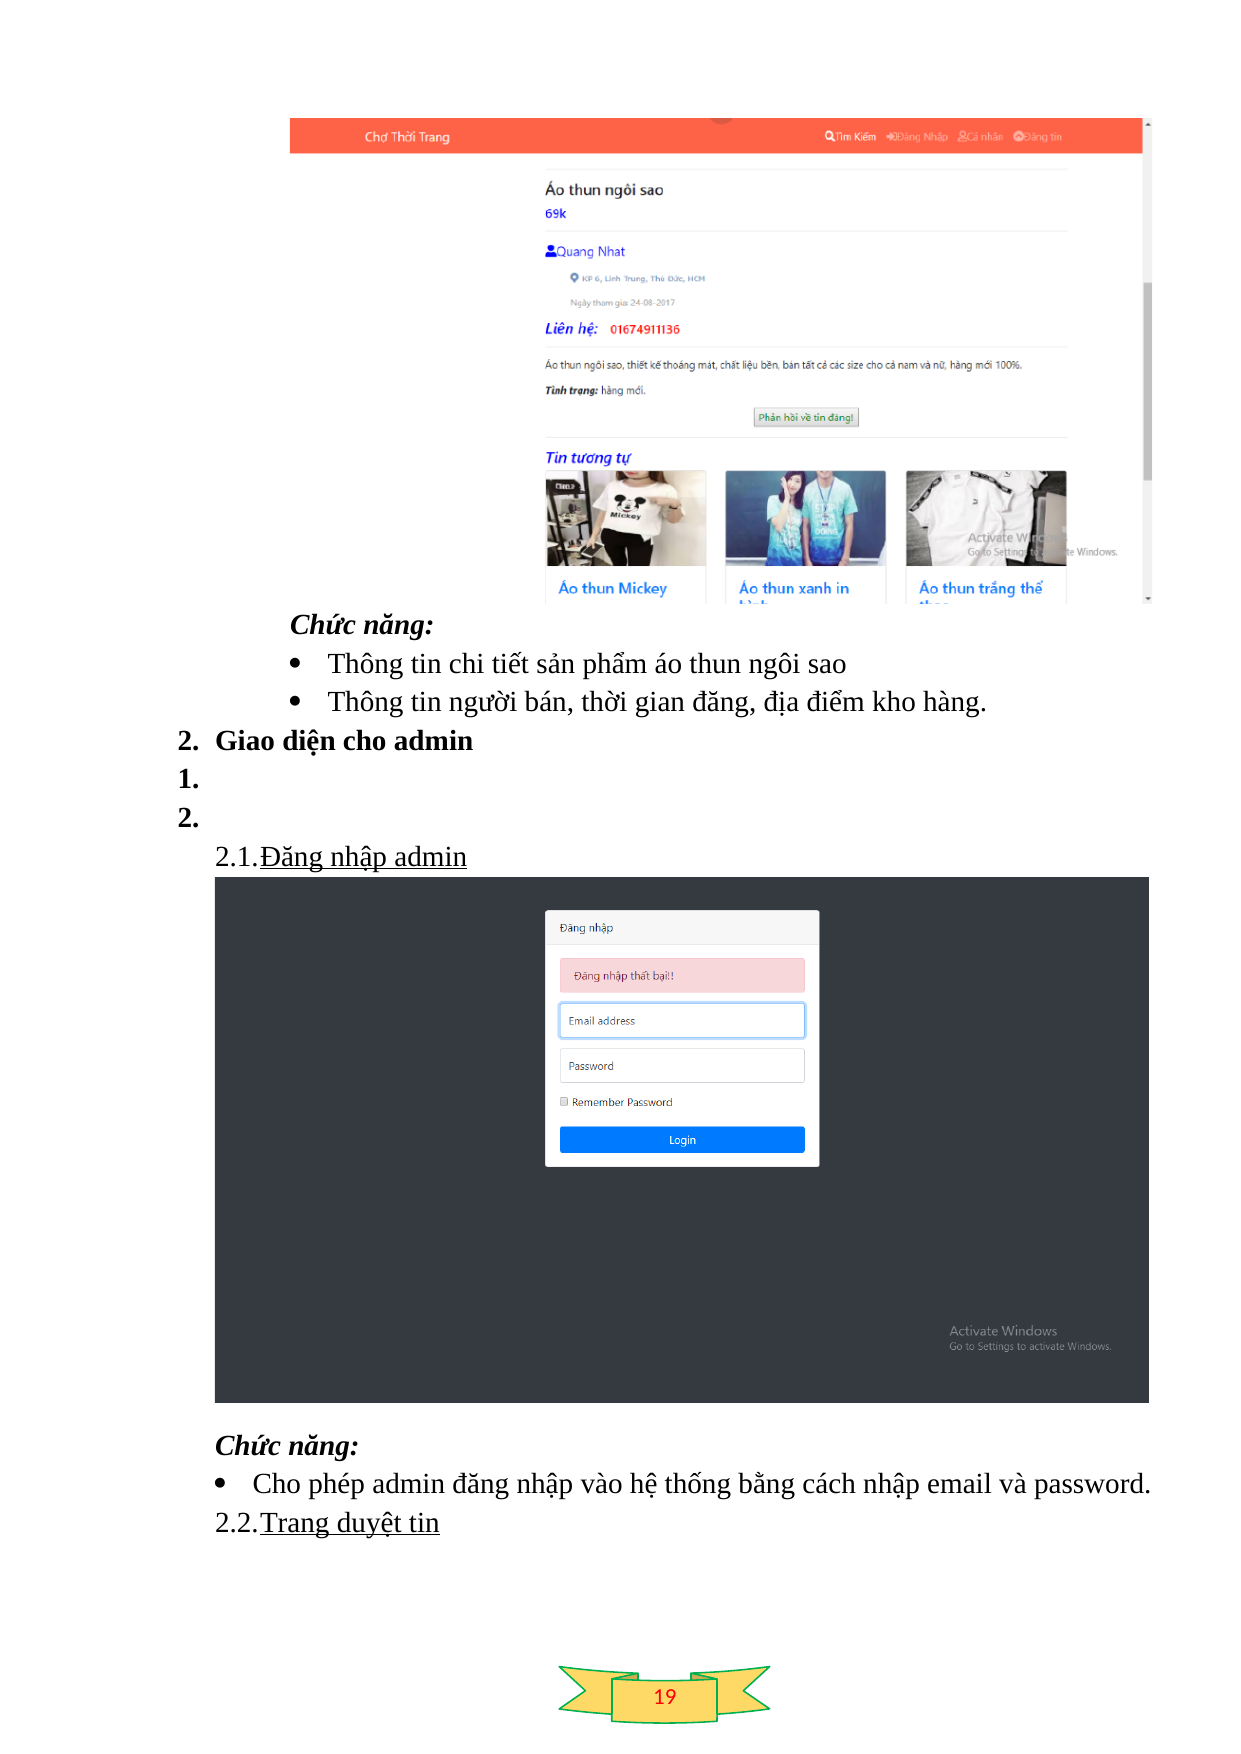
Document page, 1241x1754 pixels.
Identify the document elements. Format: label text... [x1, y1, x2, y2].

picture [289, 118, 1153, 604]
list Cho phép admin đăng nhập vào hệ thống bằng cách nhập email và password. [215, 1466, 1152, 1500]
list Thông tin chi tiết sản phẩm áo thun ngôi sao [290, 646, 1152, 679]
text Chức năng: [290, 607, 1152, 641]
list Giao diện cho admin [177, 723, 1152, 757]
list Trang duyệt tin [215, 1505, 1152, 1538]
picture [214, 877, 1149, 1403]
list Thông tin người bán, thời gian đăng, địa điểm kho hàng. [290, 684, 1152, 718]
list Đăng nhập admin [215, 839, 1152, 872]
text Chức năng: [215, 1428, 1152, 1461]
